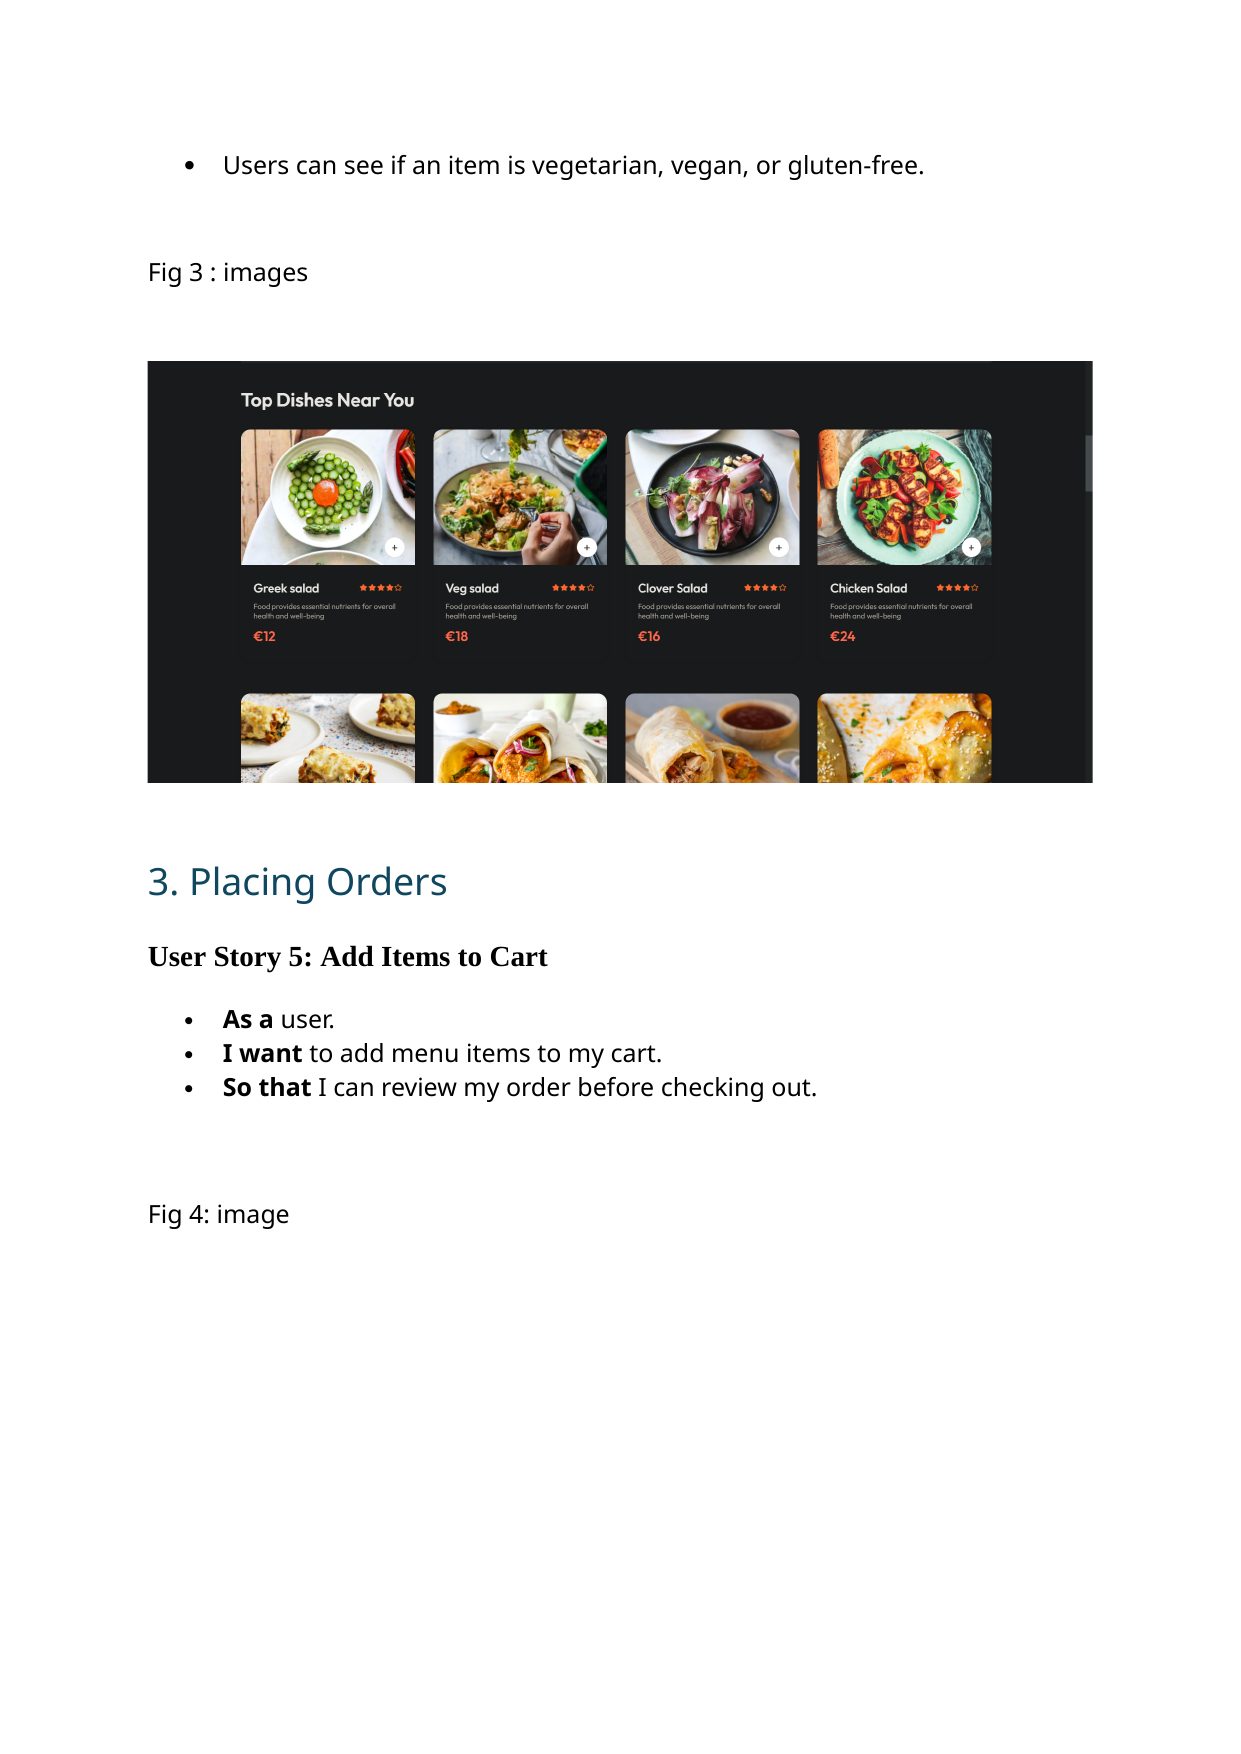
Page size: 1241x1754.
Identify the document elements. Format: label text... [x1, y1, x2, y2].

text Fig 3 : images [148, 254, 1093, 288]
list As a user. [185, 1002, 1093, 1036]
text User Story 5: Add Items to Cart [148, 939, 1093, 973]
picture [147, 361, 1093, 783]
list Users can see if an item is vegetarian, vegan, or gluten-free. [185, 148, 1093, 182]
list I want to add menu items to my cart. [185, 1036, 1093, 1070]
text Fig 4: image [148, 1196, 1093, 1231]
list So that I can review my order before checking out. [185, 1070, 1093, 1104]
subtitle 3. Placing Orders [148, 855, 1093, 906]
